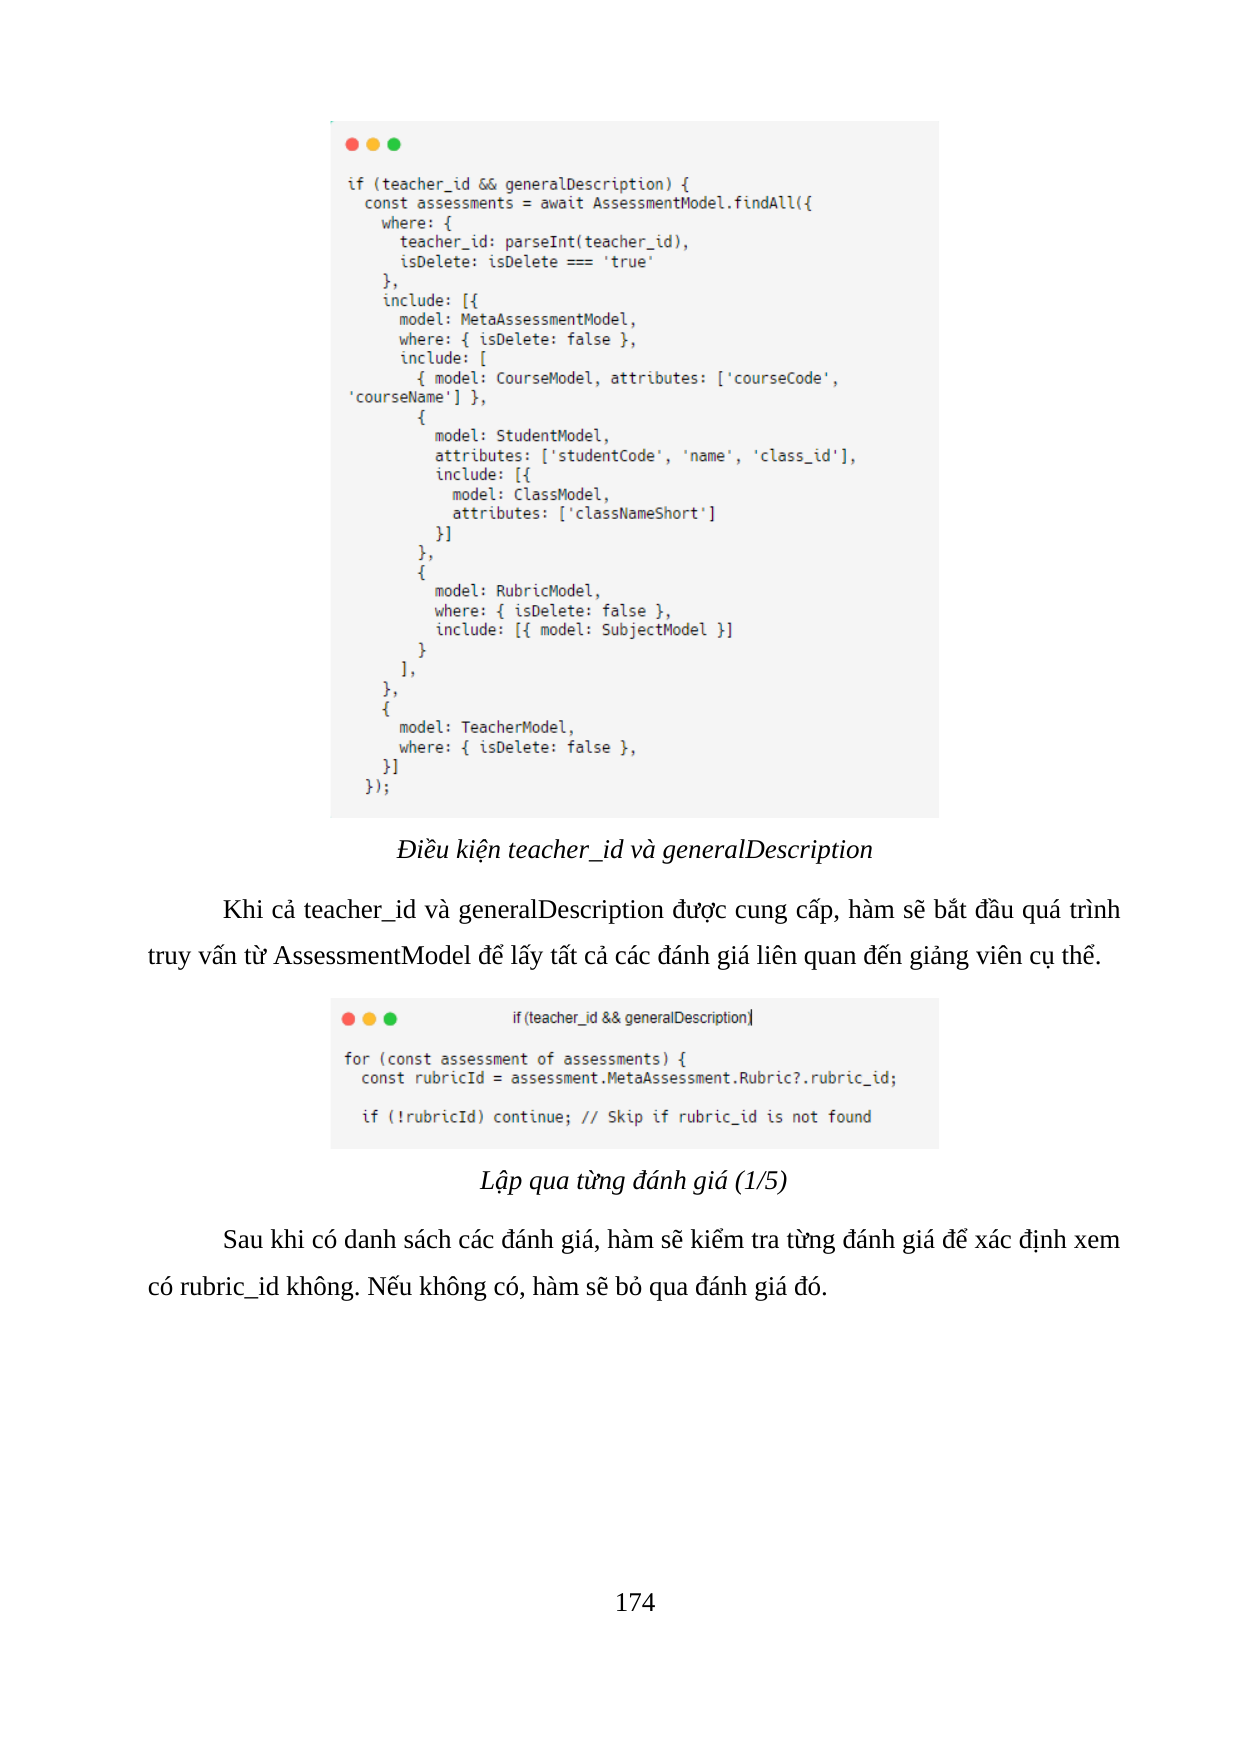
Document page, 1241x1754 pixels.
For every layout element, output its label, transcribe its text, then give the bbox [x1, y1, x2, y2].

picture [330, 121, 940, 818]
text Khi cả teacher_id và generalDescription được cung cấp, hàm sẽ bắt đầu quá trình truy vấn từ AssessmentModel để lấy tất cả các đánh giá liên quan đến giảng viên cụ thể. [148, 893, 1122, 971]
text Lập qua từng đánh giá (1/5) [148, 1164, 1122, 1195]
text Sau khi có danh sách các đánh giá, hàm sẽ kiểm tra từng đánh giá để xác định xem có rubric_id không. Nếu không có, hàm sẽ bỏ qua đánh giá đó. [148, 1223, 1122, 1301]
picture [330, 998, 940, 1149]
text Điều kiện teacher_id và generalDescription [148, 833, 1122, 865]
